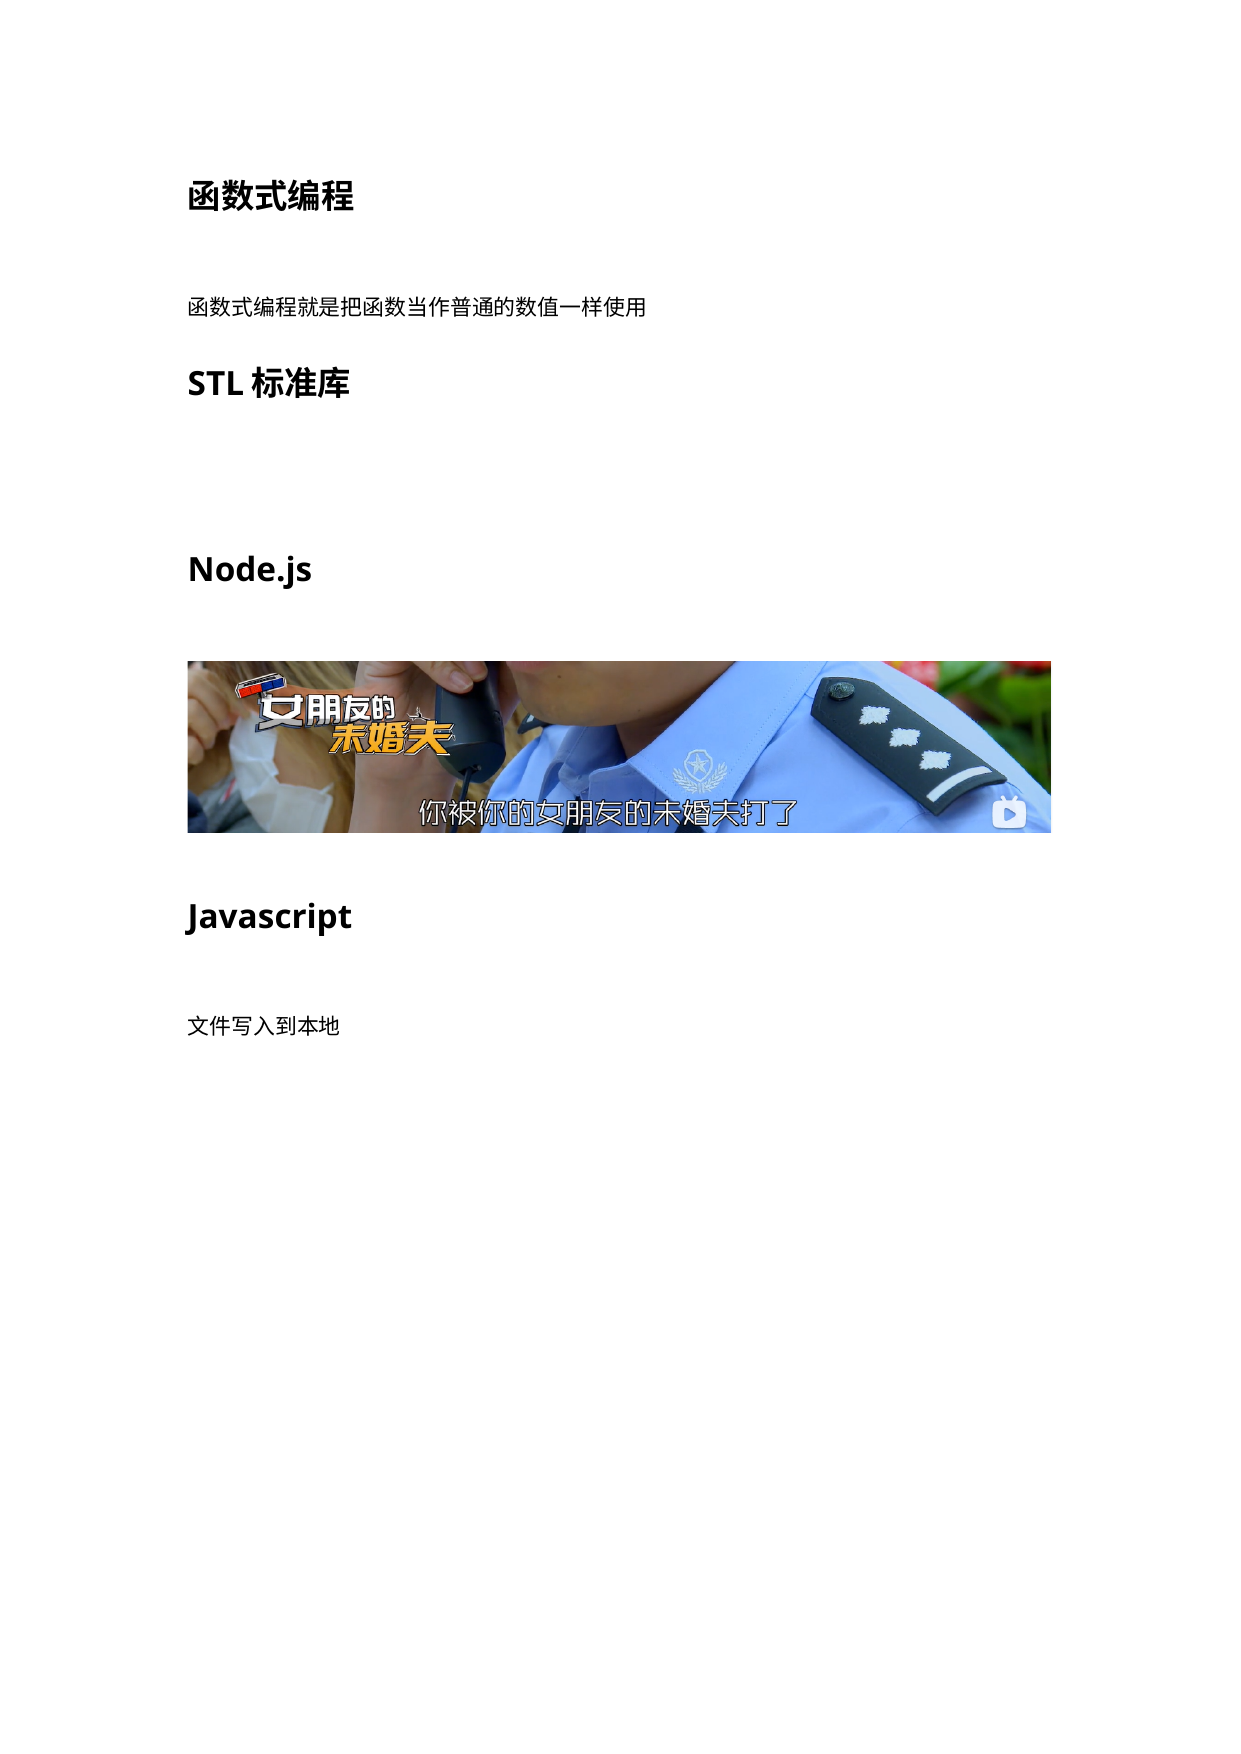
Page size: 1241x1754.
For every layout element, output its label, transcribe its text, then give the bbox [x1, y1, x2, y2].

subtitle Javascript [187, 883, 1053, 948]
subtitle STL标准库 [187, 349, 1053, 414]
subtitle 函数式编程 [187, 162, 1053, 227]
picture [187, 661, 1053, 833]
subtitle Node.js [187, 536, 1053, 601]
text 文件写入到本地 [187, 1008, 1053, 1041]
text 函数式编程就是把函数当作普通的数值一样使用 [187, 289, 1053, 322]
